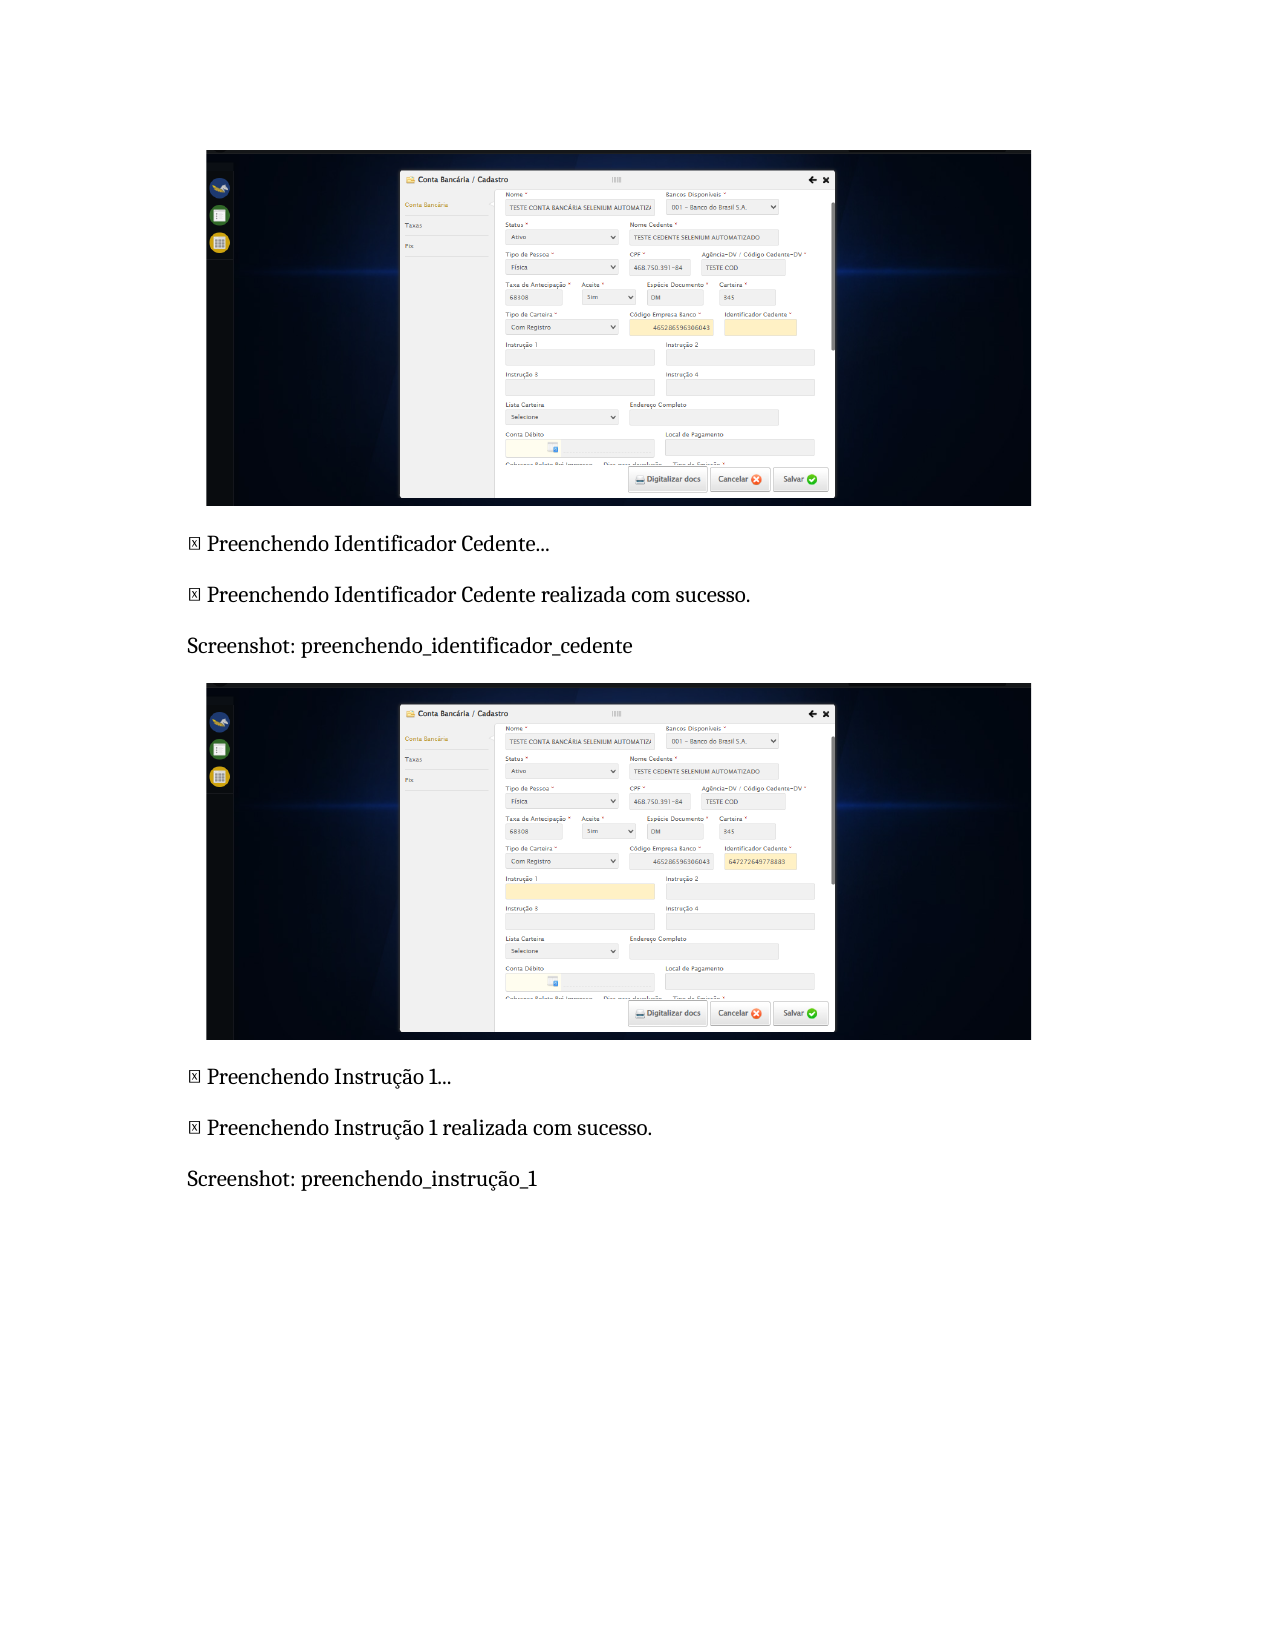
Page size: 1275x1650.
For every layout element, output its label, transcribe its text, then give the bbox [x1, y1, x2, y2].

text Screenshot: preenchendo_instrução_1 [187, 1166, 1087, 1192]
picture [206, 150, 1032, 506]
picture [206, 683, 1032, 1040]
text 🔄 Preenchendo Identificador Cedente... [187, 530, 1087, 557]
text ✅ Preenchendo Instrução 1 realizada com sucesso. [187, 1115, 1087, 1141]
text 🔄 Preenchendo Instrução 1... [187, 1064, 1087, 1090]
text Screenshot: preenchendo_identificador_cedente [187, 632, 1087, 659]
text ✅ Preenchendo Identificador Cedente realizada com sucesso. [187, 581, 1087, 608]
